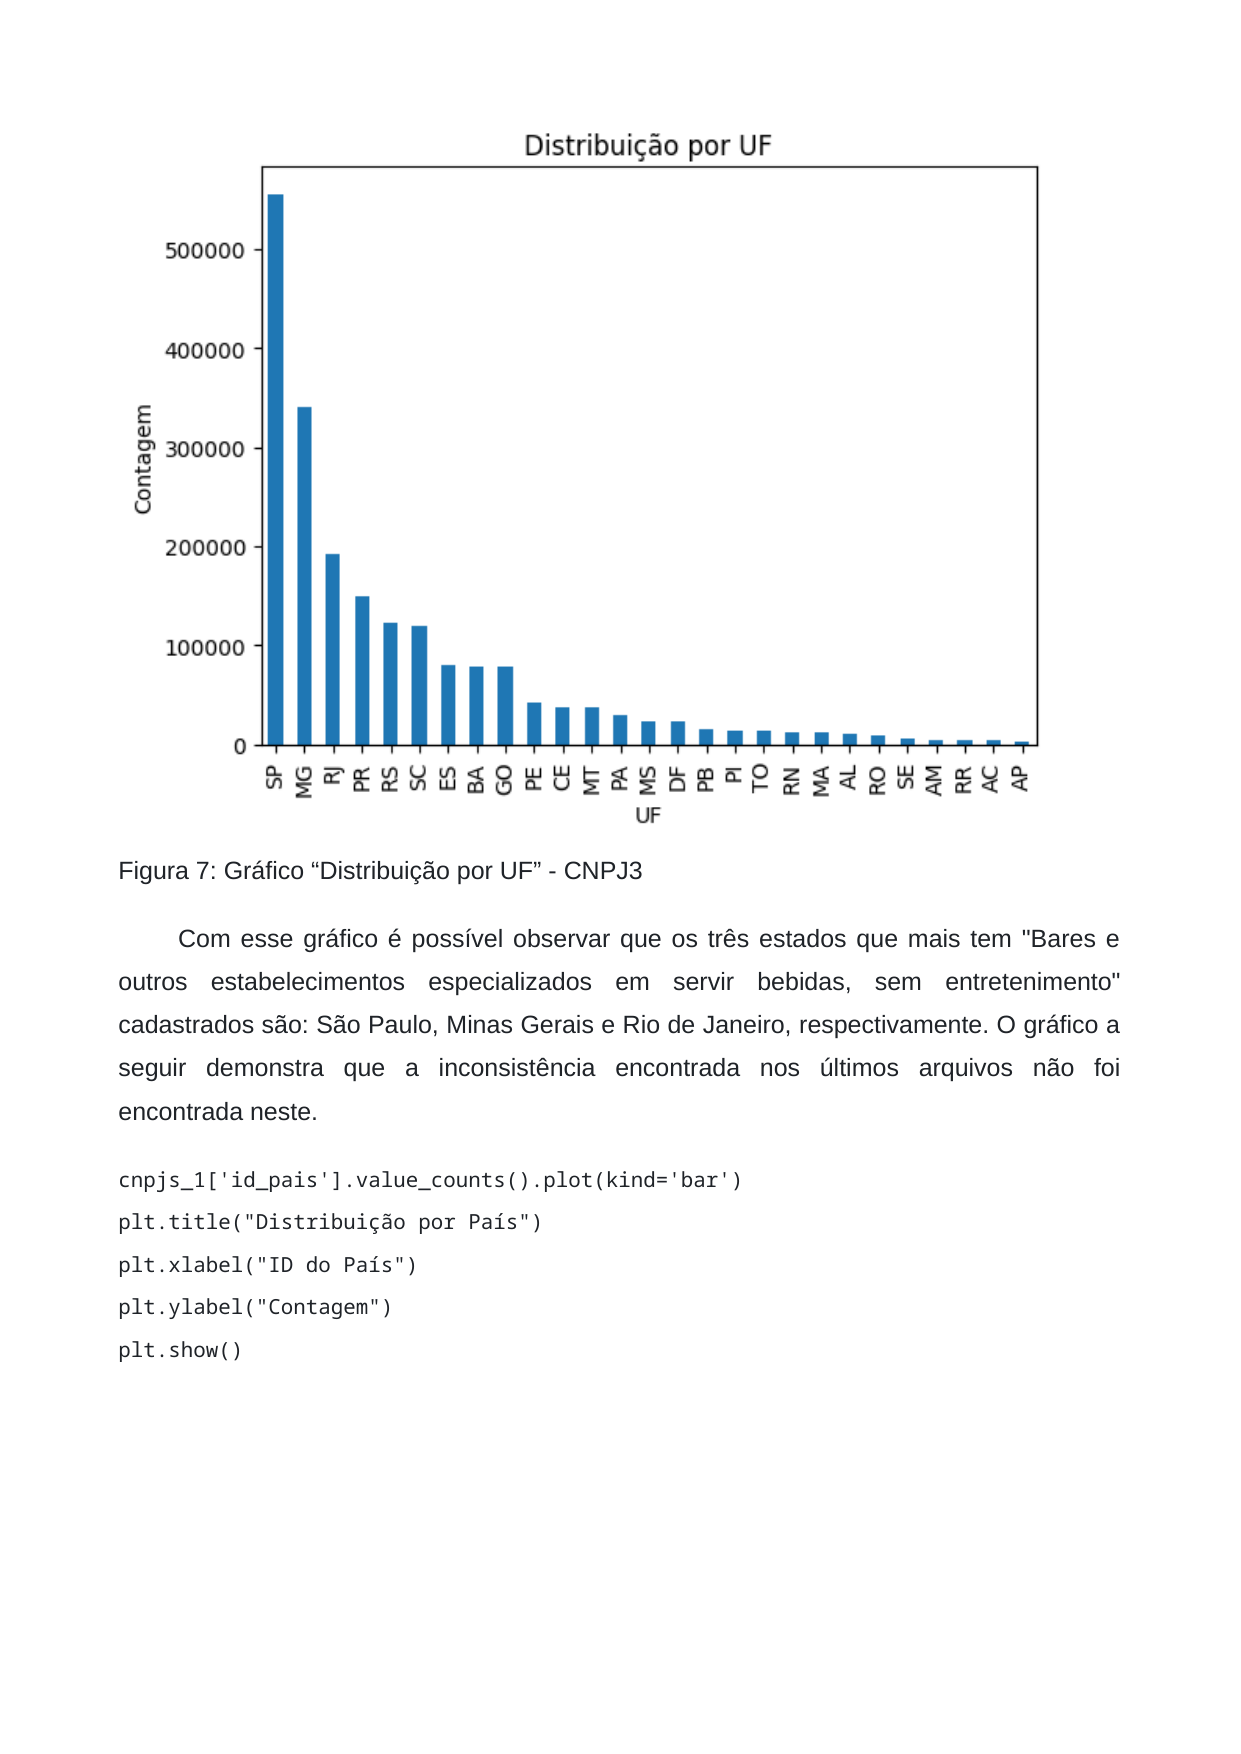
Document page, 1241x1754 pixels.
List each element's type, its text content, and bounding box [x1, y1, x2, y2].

picture [118, 118, 1051, 842]
text plt.show() [118, 1335, 1122, 1363]
text cnpjs_1['id_pais'].value_counts().plot(kind='bar') [118, 1165, 1122, 1193]
text plt.ylabel("Contagem") [118, 1292, 1122, 1321]
text Com esse gráfico é possível observar que os três estados que mais tem "Bares e outros estabelecimentos especializados em servir bebidas, sem entretenimento" cadastrados são: São Paulo, Minas Gerais e Rio de Janeiro, respectivamente. O gráfico a seguir demonstra que a inconsistência encontrada nos últimos arquivos não foi encontrada neste. [118, 924, 1122, 1125]
text plt.title("Distribuição por País") [118, 1207, 1122, 1236]
text plt.xlabel("ID do País") [118, 1250, 1122, 1278]
